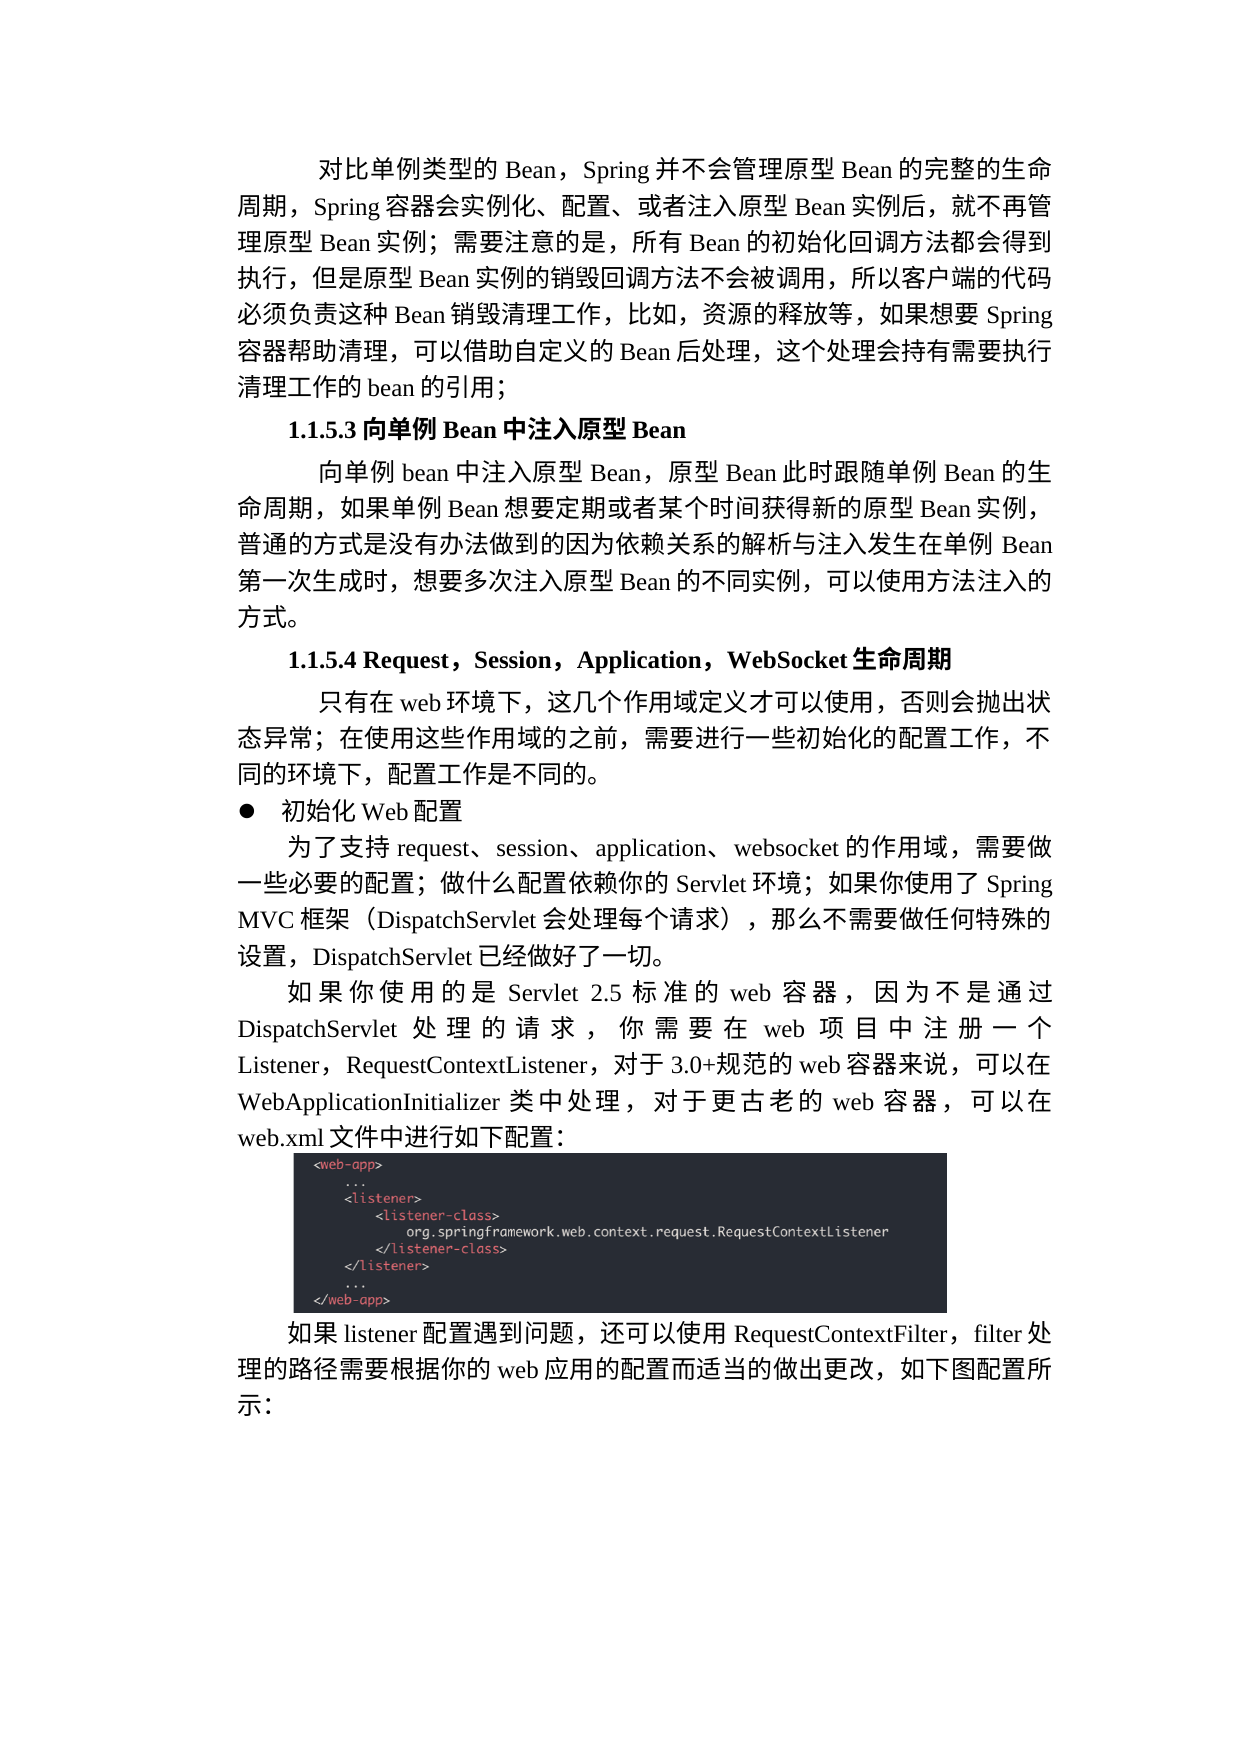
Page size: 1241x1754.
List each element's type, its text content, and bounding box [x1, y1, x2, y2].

text 如果你使用的是Servlet 2.5标准的web容器，因为不是通过DispatchServlet处理的请求，你需要在web项目中注册一个Listener，RequestContextListener，对于3.0+规范的web容器来说，可以在WebApplicationInitializer类中处理，对于更古老的web容器，可以在web.xml文件中进行如下配置： [237, 972, 1053, 1154]
subtitle 1.1.5.4 Request，Session，Application，WebSocket生命周期 [237, 640, 1053, 676]
subtitle 1.1.5.3 向单例Bean中注入原型Bean [237, 410, 1053, 446]
text 为了支持request、session、application、websocket的作用域，需要做一些必要的配置；做什么配置依赖你的Servlet环境；如果你使用了Spring MVC框架（DispatchServlet会处理每个请求），那么不需要做任何特殊的设置，DispatchServlet已经做好了一切。 [237, 827, 1053, 972]
text 对比单例类型的Bean，Spring并不会管理原型Bean的完整的生命周期，Spring容器会实例化、配置、或者注入原型Bean实例后，就不再管理原型Bean实例；需要注意的是，所有Bean的初始化回调方法都会得到执行，但是原型Bean实例的销毁回调方法不会被调用，所以客户端的代码必须负责这种Bean销毁清理工作，比如，资源的释放等，如果想要Spring容器帮助清理，可以借助自定义的Bean后处理，这个处理会持有需要执行清理工作的bean的引用； [237, 150, 1053, 404]
text 只有在web环境下，这几个作用域定义才可以使用，否则会抛出状态异常；在使用这些作用域的之前，需要进行一些初始化的配置工作，不同的环境下，配置工作是不同的。 [237, 682, 1053, 791]
text 向单例bean中注入原型Bean，原型Bean此时跟随单例Bean的生命周期，如果单例Bean想要定期或者某个时间获得新的原型Bean实例，普通的方式是没有办法做到的因为依赖关系的解析与注入发生在单例Bean第一次生成时，想要多次注入原型Bean的不同实例，可以使用方法注入的方式。 [237, 452, 1053, 634]
text 如果listener配置遇到问题，还可以使用RequestContextFilter，filter处理的路径需要根据你的web应用的配置而适当的做出更改，如下图配置所示： [237, 1313, 1053, 1422]
picture [293, 1153, 947, 1313]
list 初始化Web配置 [237, 791, 1053, 827]
